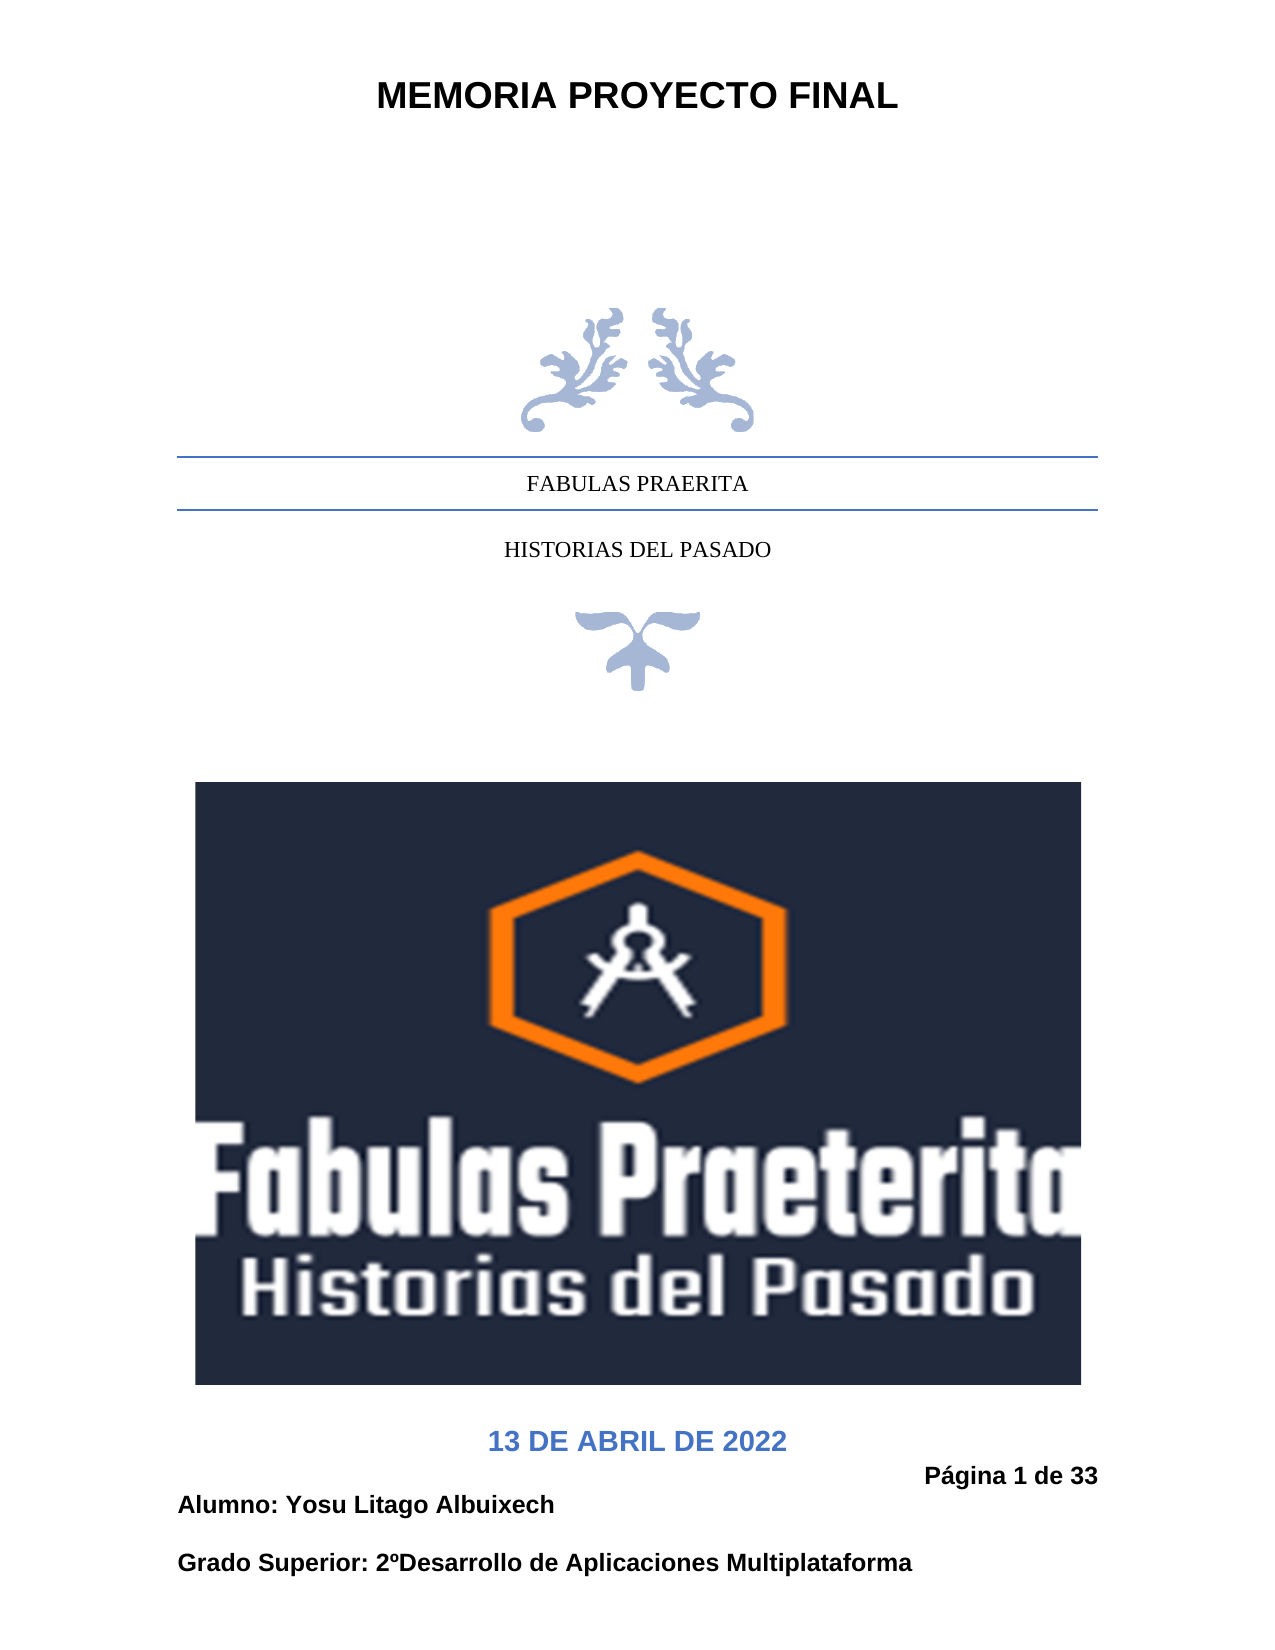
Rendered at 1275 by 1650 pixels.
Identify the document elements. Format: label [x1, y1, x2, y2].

picture [195, 782, 1082, 1385]
